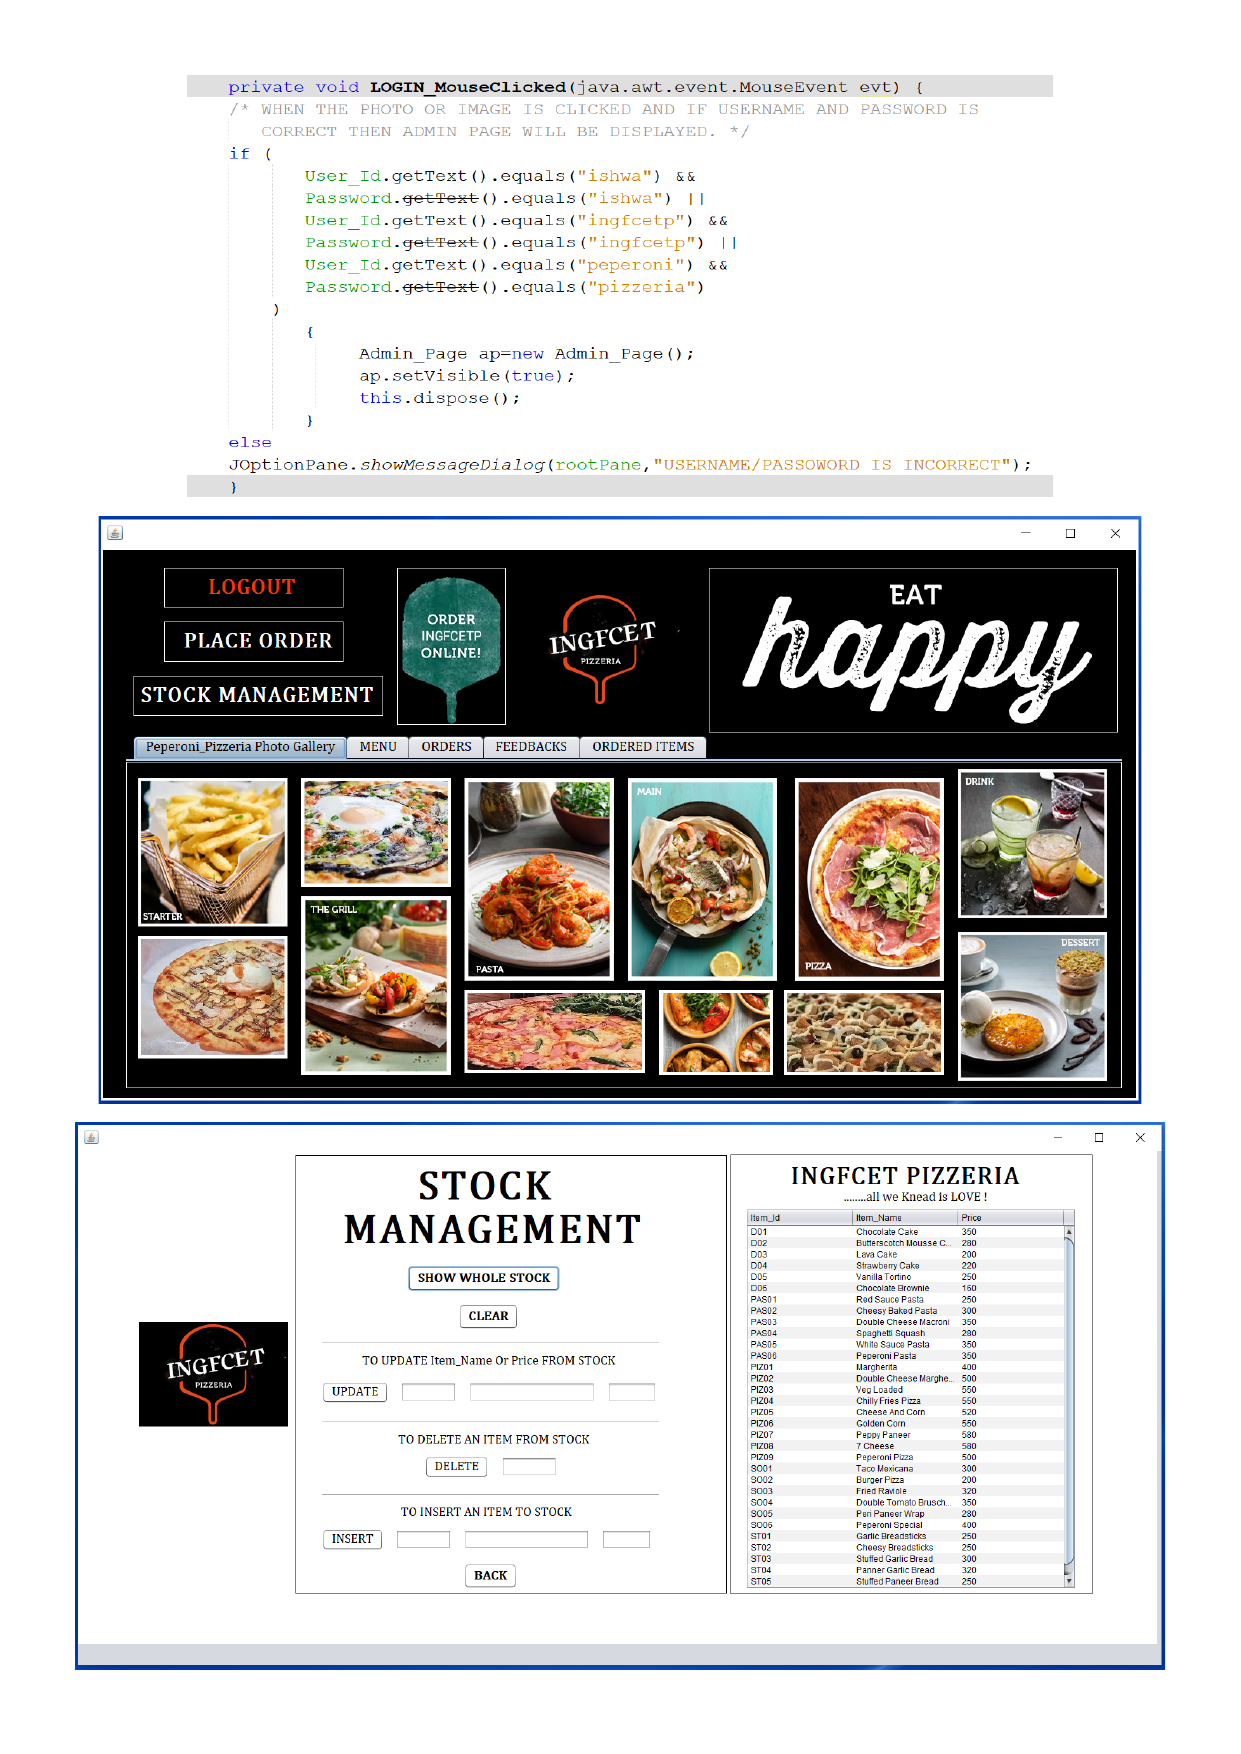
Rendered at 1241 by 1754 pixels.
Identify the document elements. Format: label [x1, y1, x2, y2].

picture [187, 75, 1054, 498]
picture [75, 1122, 1166, 1670]
picture [98, 516, 1142, 1104]
